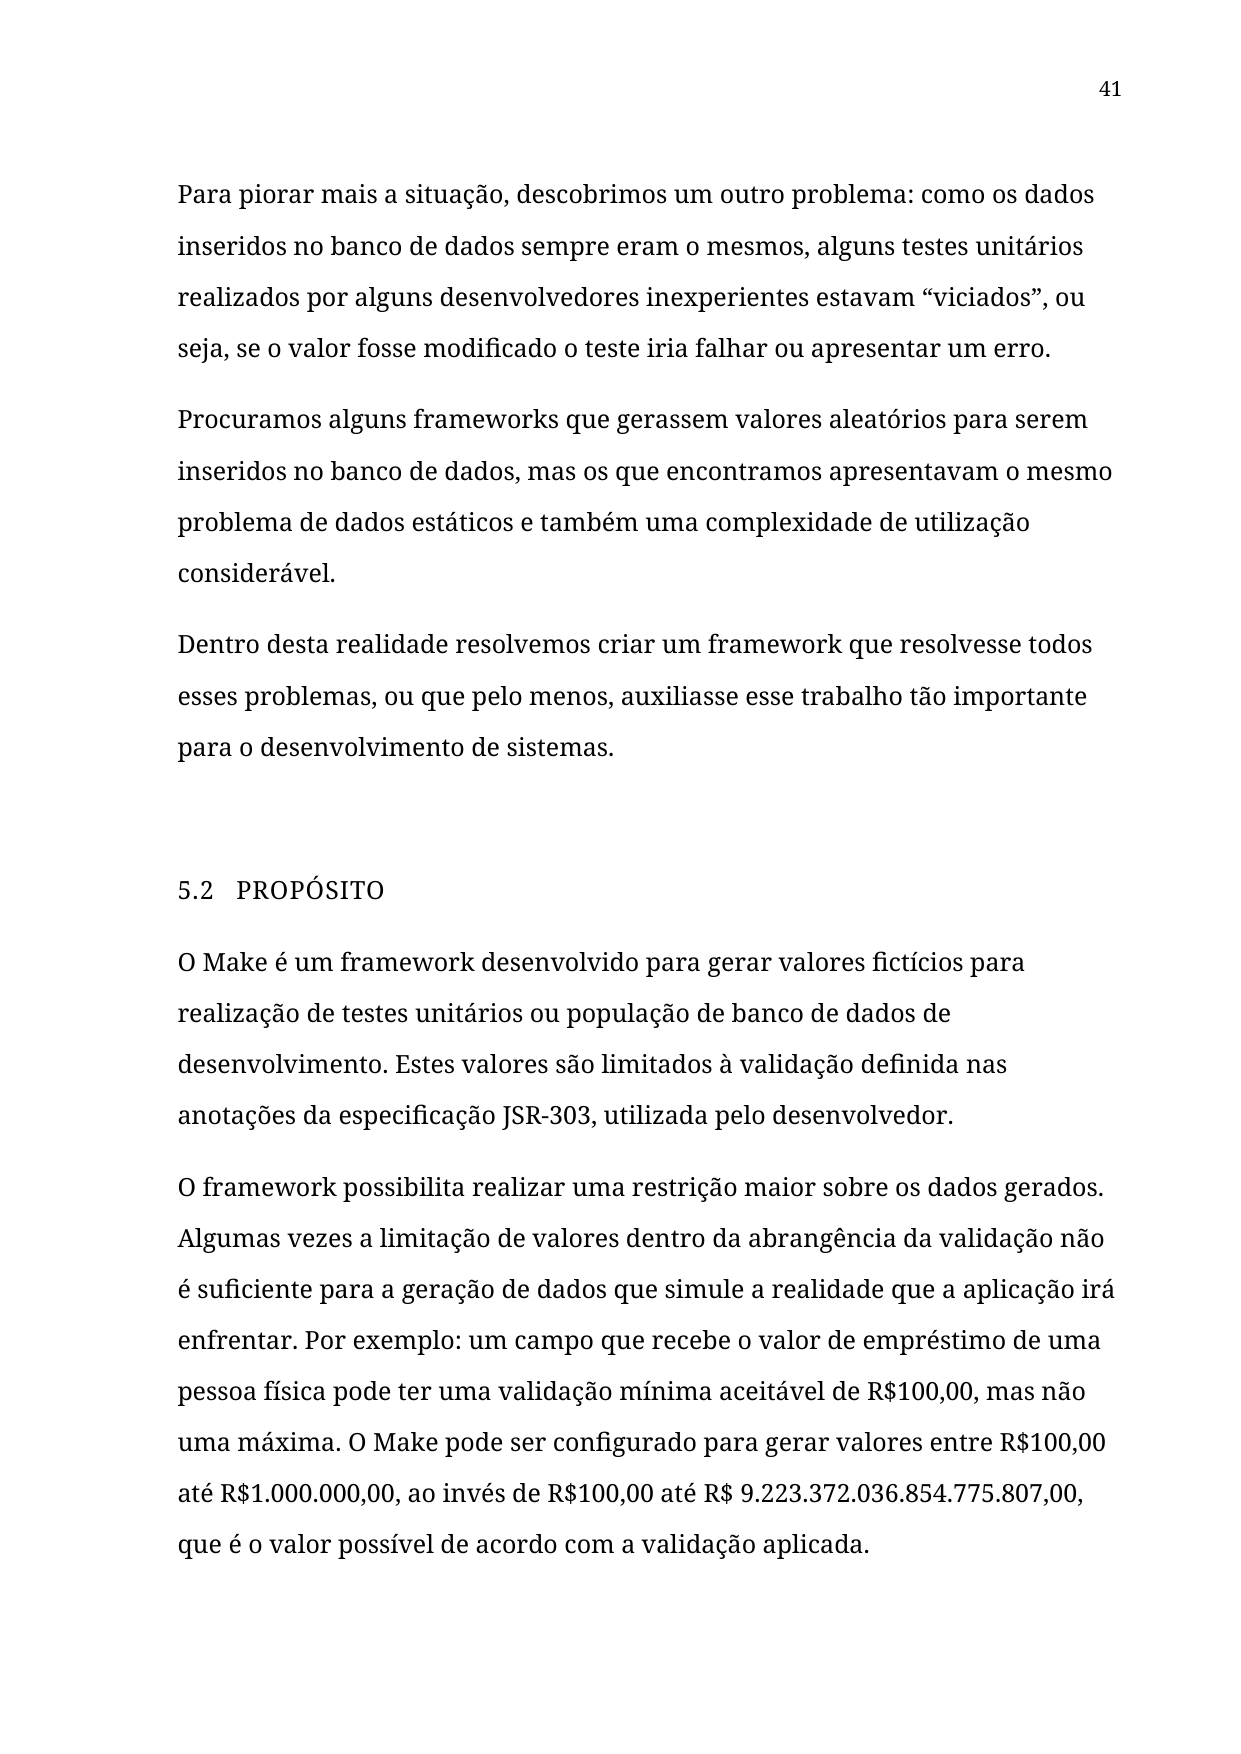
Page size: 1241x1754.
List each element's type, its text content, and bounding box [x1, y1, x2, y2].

text Para piorar mais a situação, descobrimos um outro problema: como os dados inseridos no banco de dados sempre eram o mesmos, alguns testes unitários realizados por alguns desenvolvedores inexperientes estavam “viciados”, ou seja, se o valor fosse modificado o teste iria falhar ou apresentar um erro. [177, 177, 1122, 364]
text Procuramos alguns frameworks que gerassem valores aleatórios para serem inseridos no banco de dados, mas os que encontramos apresentavam o mesmo problema de dados estáticos e também uma complexidade de utilização considerável. [177, 402, 1122, 589]
text O framework possibilita realizar uma restrição maior sobre os dados gerados. Algumas vezes a limitação de valores dentro da abrangência da validação não é suficiente para a geração de dados que simule a realidade que a aplicação irá enfrentar. Por exemplo: um campo que recebe o valor de empréstimo de uma pessoa física pode ter uma validação mínima aceitável de R$100,00, mas não uma máxima. O Make pode ser configurado para gerar valores entre R$100,00 até R$1.000.000,00, ao invés de R$100,00 até R$ 9.223.372.036.854.775.807,00, que é o valor possível de acordo com a validação aplicada. [177, 1170, 1122, 1561]
text O Make é um framework desenvolvido para gerar valores fictícios para realização de testes unitários ou população de banco de dados de desenvolvimento. Estes valores são limitados à validação definida nas anotações da especificação JSR-303, utilizada pelo desenvolvedor. [177, 945, 1122, 1132]
text Dentro desta realidade resolvemos criar um framework que resolvesse todos esses problemas, ou que pelo menos, auxiliasse esse trabalho tão importante para o desenvolvimento de sistemas. [177, 627, 1122, 763]
subtitle Propósito [177, 873, 1122, 907]
